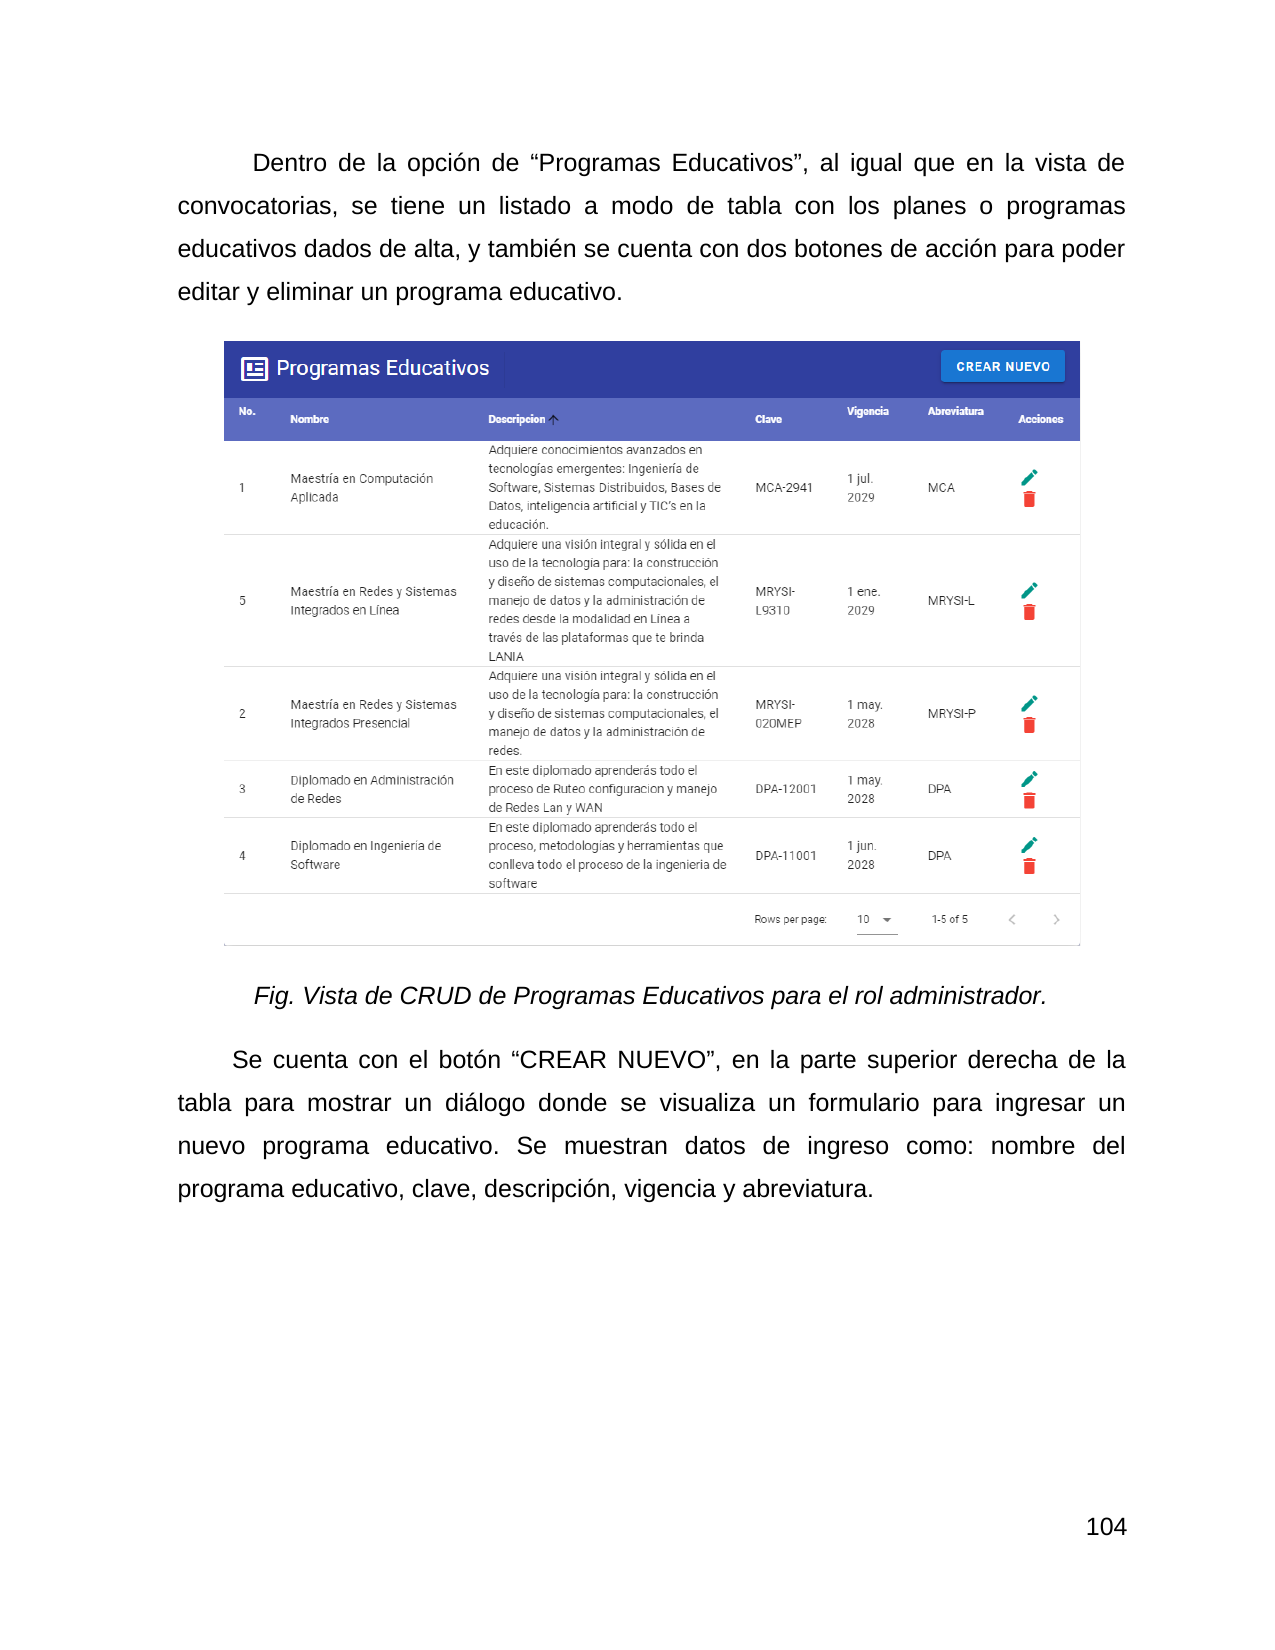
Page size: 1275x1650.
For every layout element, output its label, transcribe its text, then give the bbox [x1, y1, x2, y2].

text Se cuenta con el botón “CREAR NUEVO”, en la parte superior derecha de la tabla para mostrar un diálogo donde se visualiza un formulario para ingresar un nuevo programa educativo. Se muestran datos de ingreso como: nombre del programa educativo, clave, descripción, vigencia y abreviatura. [177, 1045, 1127, 1203]
text Dentro de la opción de “Programas Educativos”, al igual que en la vista de convocatorias, se tiene un listado a modo de tabla con los planes o programas educativos dados de alta, y también se cuenta con dos botones de acción para poder editar y eliminar un programa educativo. [177, 148, 1127, 306]
picture [224, 341, 1081, 946]
text Fig. Vista de CRUD de Programas Educativos para el rol administrador. [177, 981, 1127, 1010]
